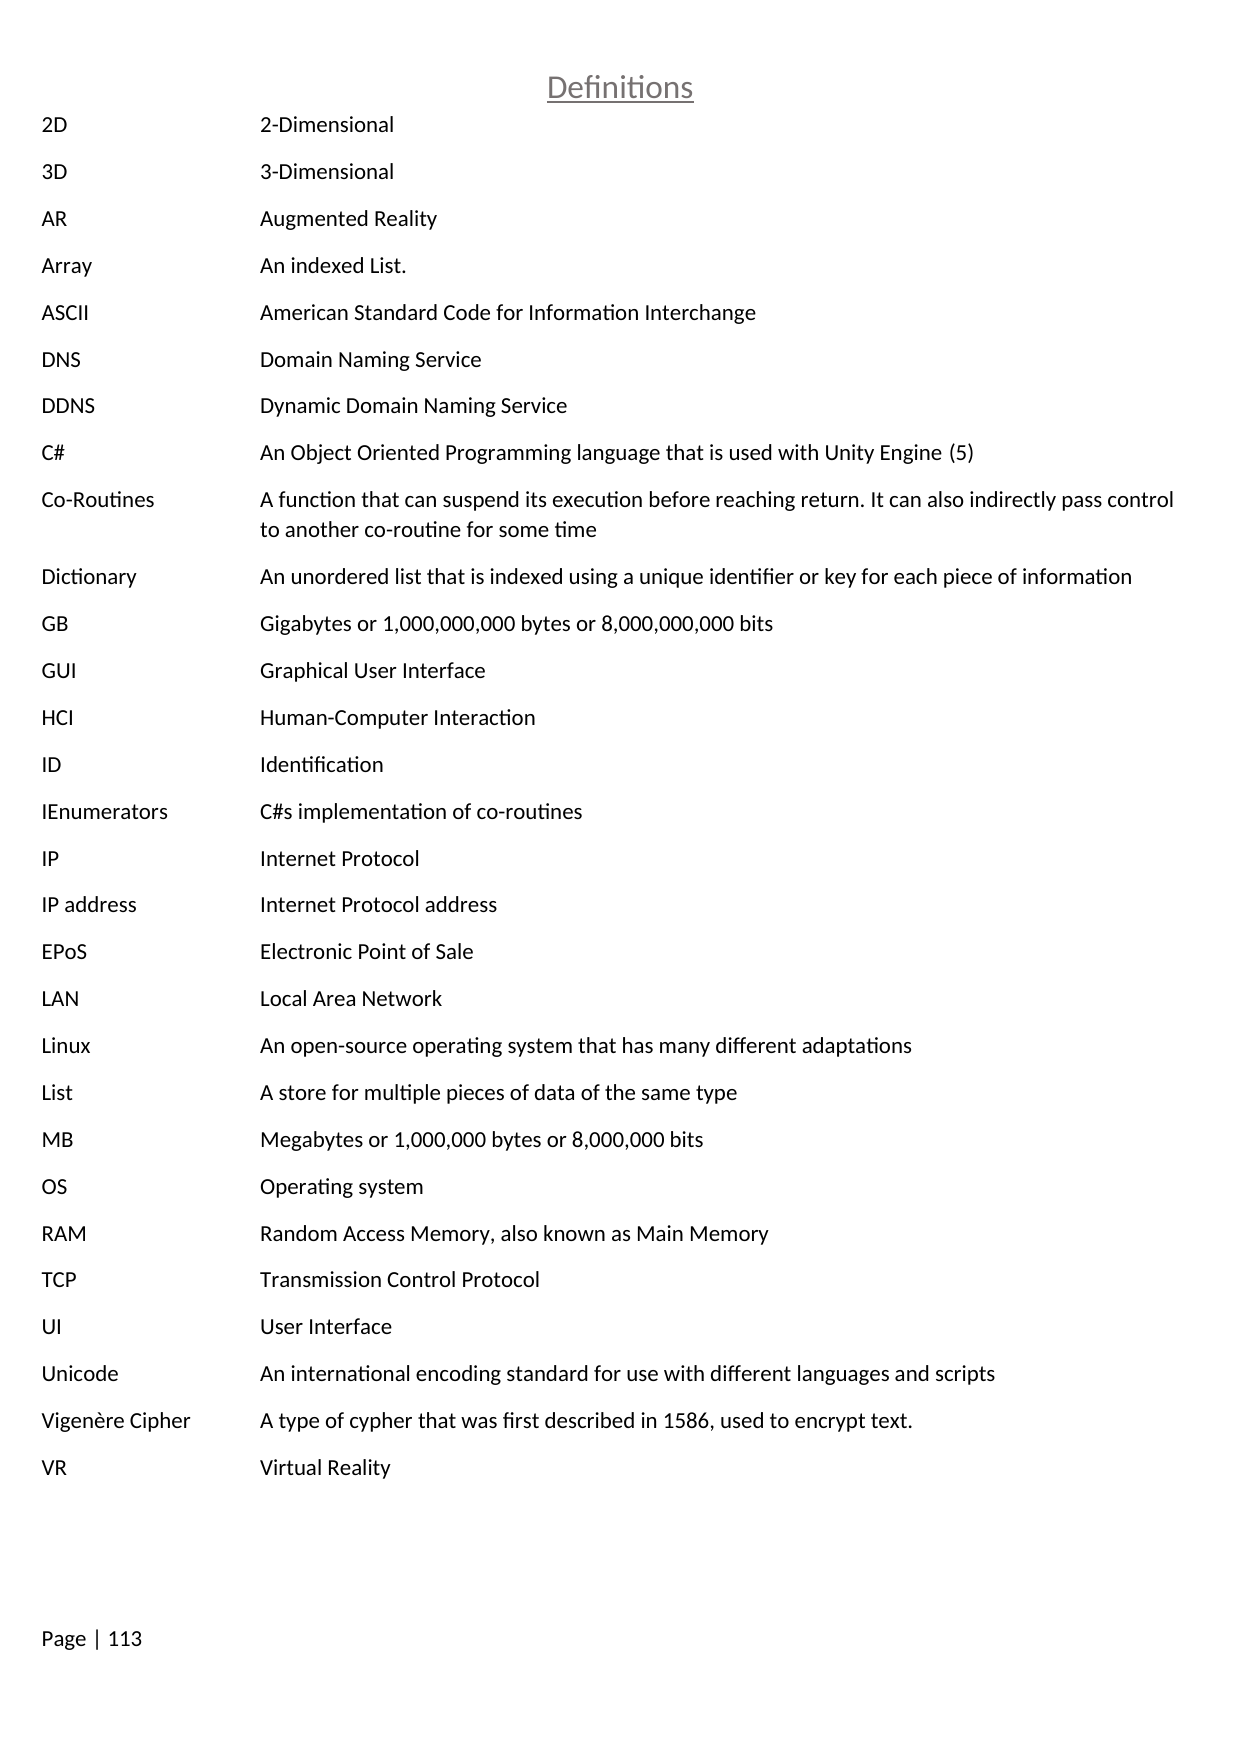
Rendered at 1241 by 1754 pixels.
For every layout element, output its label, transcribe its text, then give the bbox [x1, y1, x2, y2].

text VR Virtual Reality [41, 1453, 1199, 1481]
text HCI Human-Computer Interaction [41, 703, 1199, 731]
text 2D 2-Dimensional [41, 110, 1199, 138]
text List A store for multiple pieces of data of the same type [41, 1078, 1199, 1106]
text Co-Routines A function that can suspend its execution before reaching return. It can also indirectly pass control to another co-routine for some time [41, 485, 1199, 543]
text GB Gigabytes or 1,000,000,000 bytes or 8,000,000,000 bits [41, 609, 1199, 637]
text Unicode An international encoding standard for use with different languages and scripts [41, 1359, 1199, 1387]
text Dictionary An unordered list that is indexed using a unique identifier or key for each piece of information [41, 562, 1199, 590]
text DDNS Dynamic Domain Naming Service [41, 392, 1199, 419]
text TCP Transmission Control Protocol [41, 1266, 1199, 1293]
text Vigenère Cipher A type of cypher that was first described in 1586, used to encrypt text. [41, 1406, 1199, 1434]
text MB Megabytes or 1,000,000 bytes or 8,000,000 bits [41, 1125, 1199, 1153]
text IP Internet Protocol [41, 844, 1199, 872]
text AR Augmented Reality [41, 204, 1199, 232]
text Array An indexed List. [41, 251, 1199, 279]
text EPoS Electronic Point of Sale [41, 937, 1199, 965]
text ID Identification [41, 750, 1199, 778]
text RAM Random Access Memory, also known as Main Memory [41, 1219, 1199, 1247]
text IEnumerators C#s implementation of co-routines [41, 797, 1199, 825]
text GUI Graphical User Interface [41, 656, 1199, 684]
text Linux An open-source operating system that has many different adaptations [41, 1031, 1199, 1059]
text LAN Local Area Network [41, 984, 1199, 1012]
text OS Operating system [41, 1172, 1199, 1200]
text IP address Internet Protocol address [41, 891, 1199, 918]
text 3D 3-Dimensional [41, 157, 1199, 185]
text C# An Object Oriented Programming language that is used with Unity Engine [41, 438, 1199, 466]
subtitle Definitions [41, 66, 1199, 107]
text UI User Interface [41, 1312, 1199, 1340]
text DNS Domain Naming Service [41, 345, 1199, 373]
text ASCII American Standard Code for Information Interchange [41, 298, 1199, 326]
